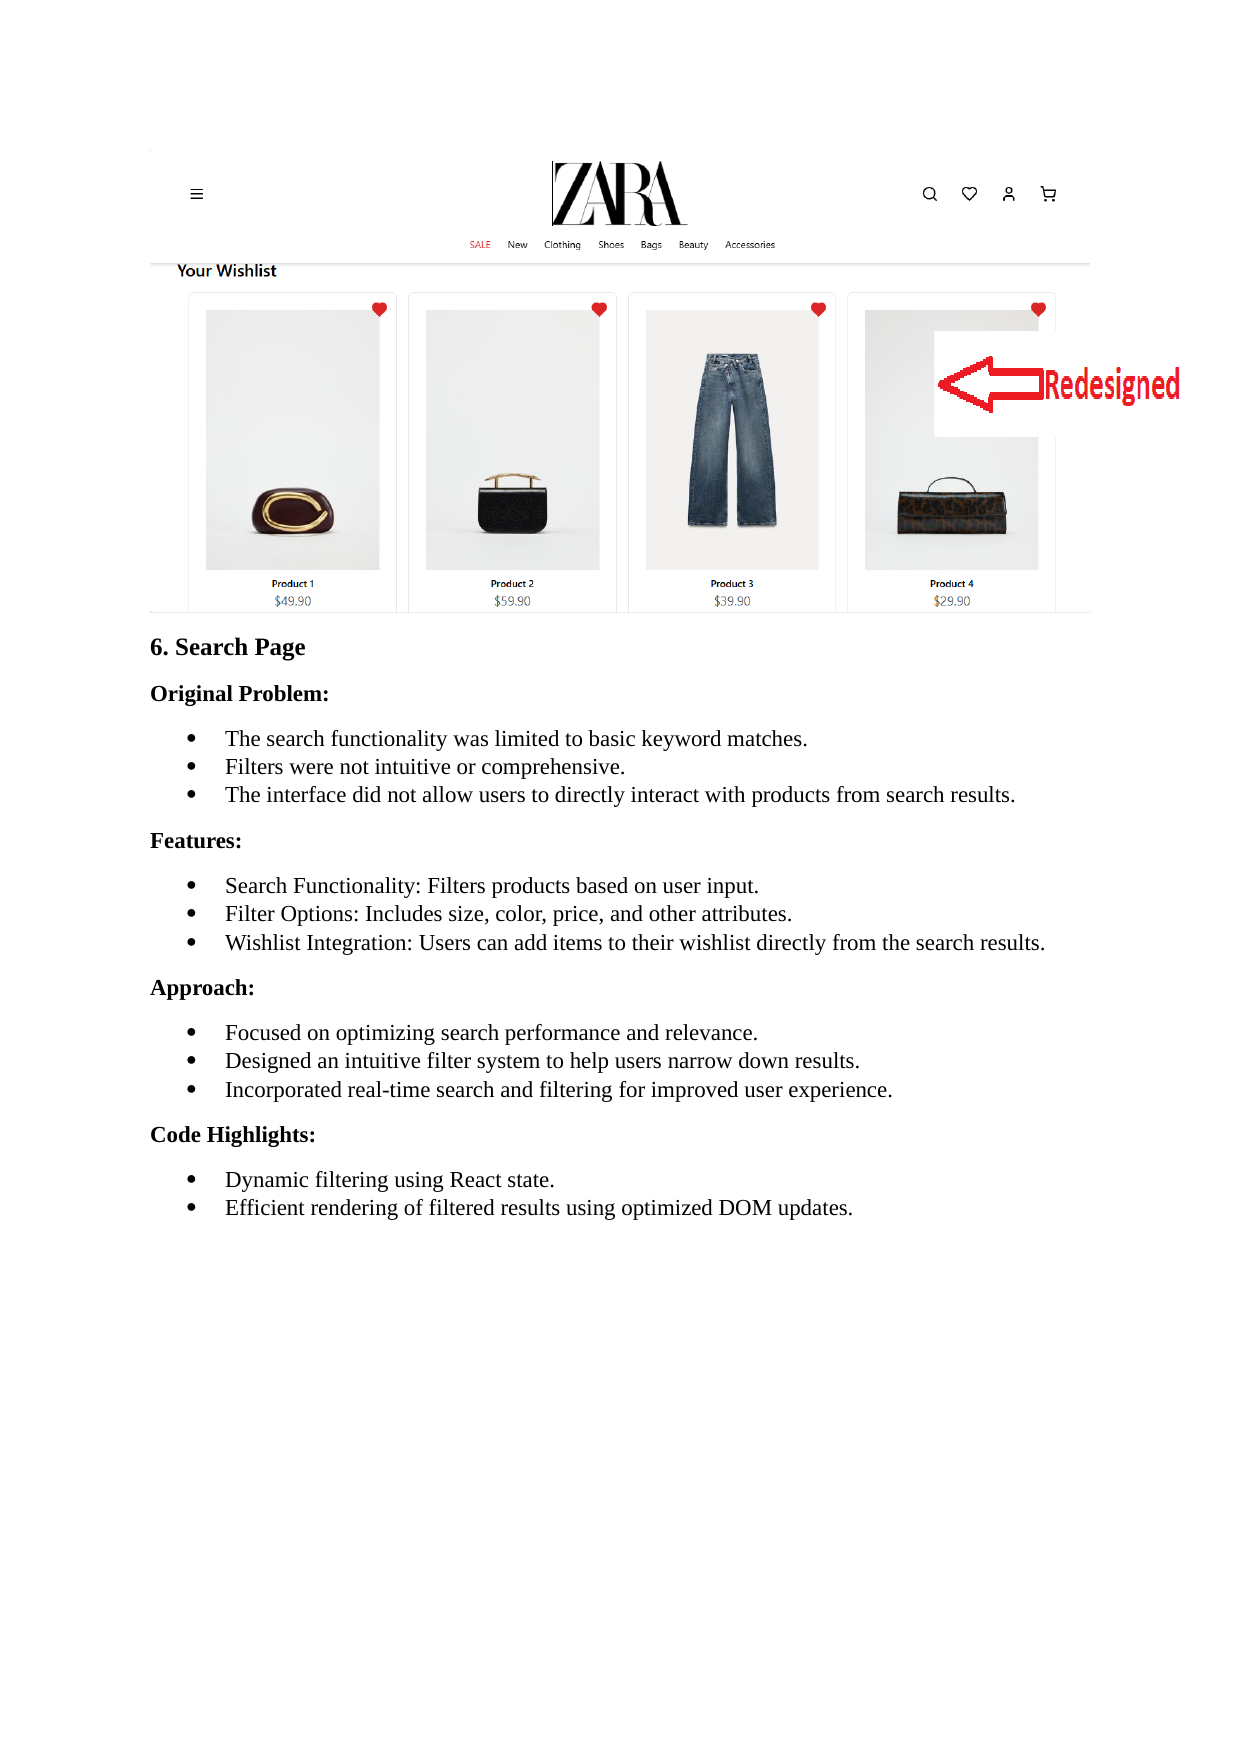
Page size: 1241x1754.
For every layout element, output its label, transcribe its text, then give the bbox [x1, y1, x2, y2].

text Original Problem: [150, 679, 1090, 706]
list Designed an intuitive filter system to help users narrow down results. [187, 1047, 1090, 1074]
list Focused on optimizing search performance and relevance. [187, 1019, 1090, 1045]
text 6. Search Page [150, 632, 1090, 661]
list The interface did not allow users to directly interact with products from search results. [187, 782, 1090, 808]
list Filter Options: Includes size, color, price, and other attributes. [187, 900, 1090, 927]
list Dynamic filtering using React state. [187, 1166, 1090, 1192]
text Features: [150, 827, 1090, 853]
list Efficient rendering of filtered results using optimized DOM updates. [187, 1194, 1090, 1221]
list Search Functionality: Filters products based on user input. [187, 872, 1090, 898]
list Incorporated real-time search and filtering for improved user experience. [187, 1076, 1090, 1102]
list Wishlist Integration: Users can add items to their wishlist directly from the search results. [187, 929, 1090, 955]
text Code Highlights: [150, 1121, 1090, 1147]
list The search functionality was limited to basic keyword matches. [187, 725, 1090, 751]
list Filters were not intuitive or comprehensive. [187, 753, 1090, 779]
picture [150, 150, 1189, 613]
text Approach: [150, 974, 1090, 1000]
